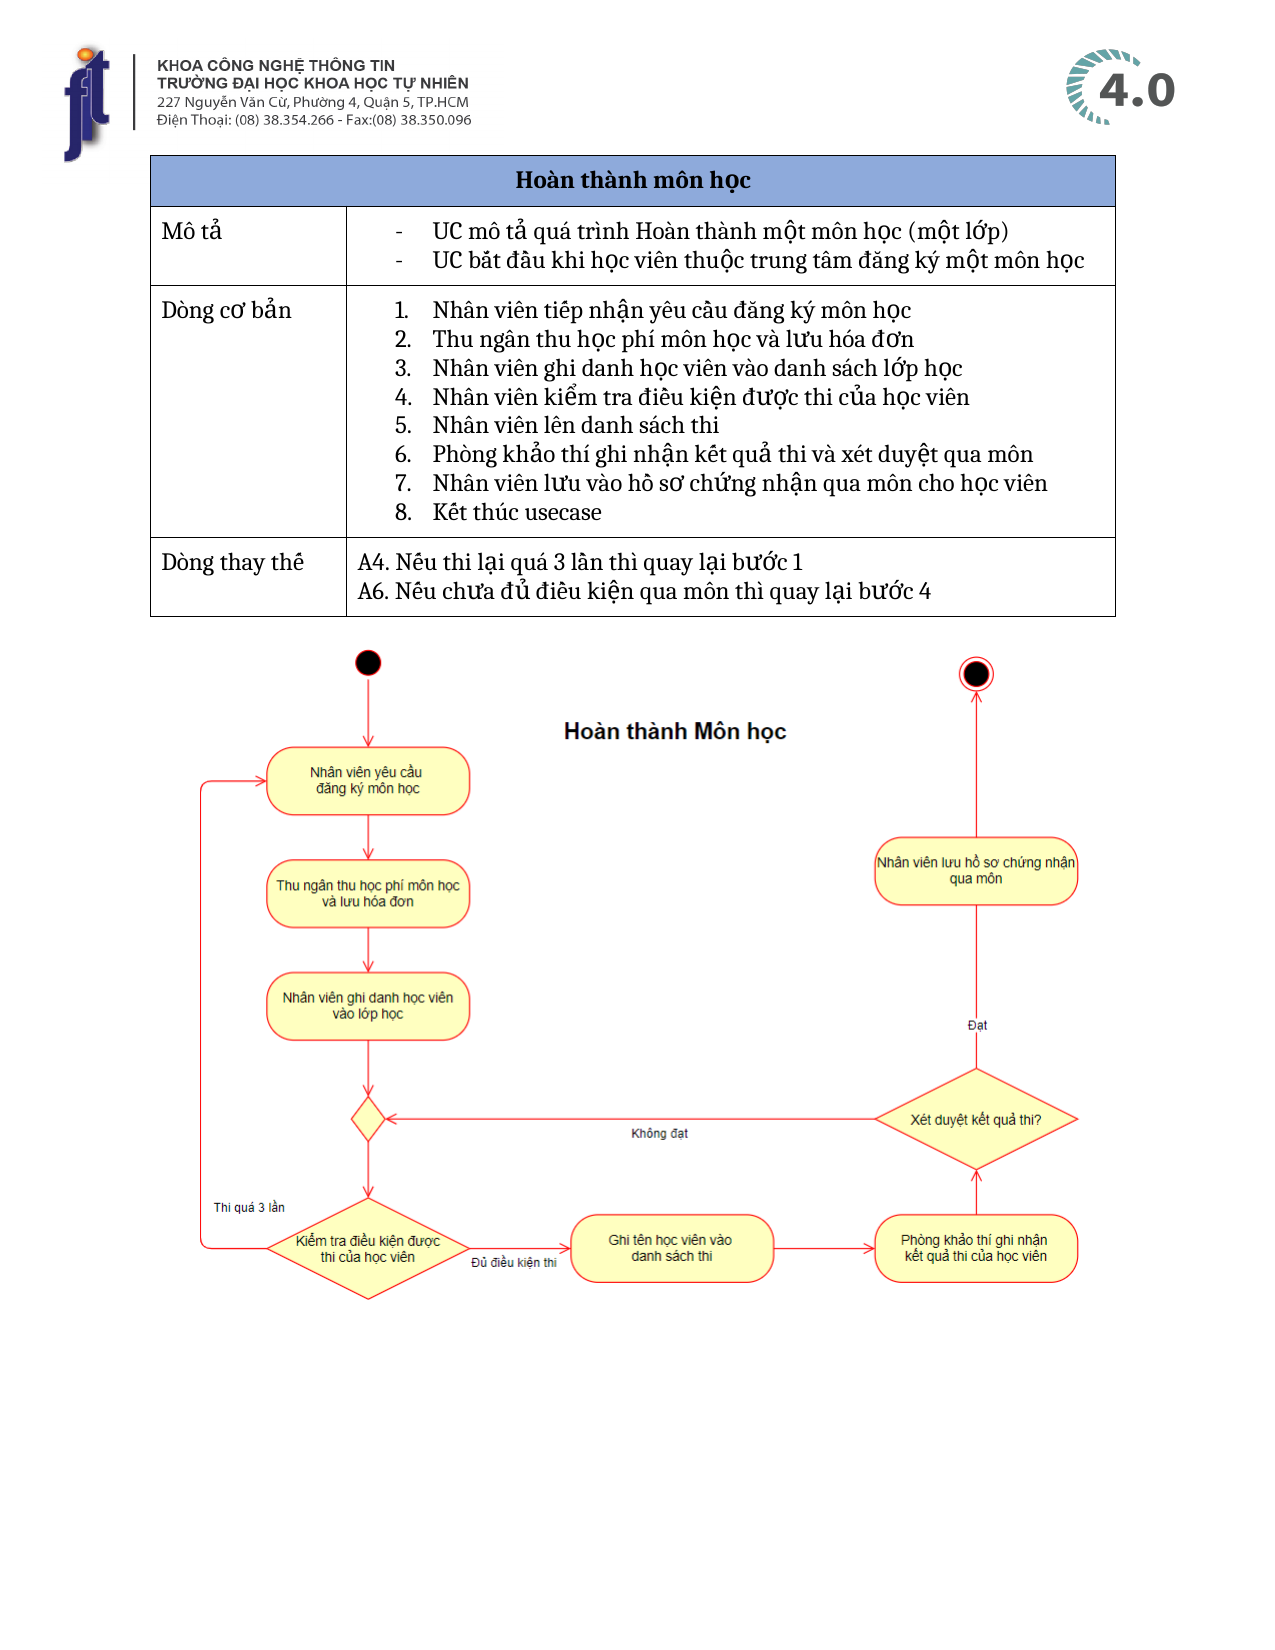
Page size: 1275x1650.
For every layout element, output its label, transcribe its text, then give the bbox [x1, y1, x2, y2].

table_cell A4. Nếu thi lại quá 3 lần thì quay lại bước 1 A6. Nếu chưa đủ điều kiện qua môn thì quay lại bước 4 [347, 538, 1115, 616]
table_cell Mô tả [151, 207, 346, 285]
picture [41, 38, 504, 184]
table_cell Dòng thay thế [151, 538, 346, 616]
table_cell Nhân viên tiếp nhận yêu cầu đăng ký môn học Thu ngân thu học phí môn học và lưu hóa đơn Nhân viên ghi danh học viên vào danh sách lớp học Nhân viên kiểm tra điều kiện được thi của học viên Nhân viên lên danh sách thi Phòng khảo thí ghi nhận kết quả thi và xét duyệt qua môn Nhân viên lưu vào hồ sơ chứng nhận qua môn cho học viên Kết thúc usecase [347, 286, 1115, 537]
table_header Hoàn thành môn học [151, 156, 1115, 206]
picture [1059, 42, 1182, 128]
table_cell UC mô tả quá trình Hoàn thành một môn học (một lớp) UC bắt đầu khi học viên thuộc trung tâm đăng ký một môn học [347, 207, 1115, 285]
picture [150, 617, 1124, 1324]
table_cell Dòng cơ bản [151, 286, 346, 537]
